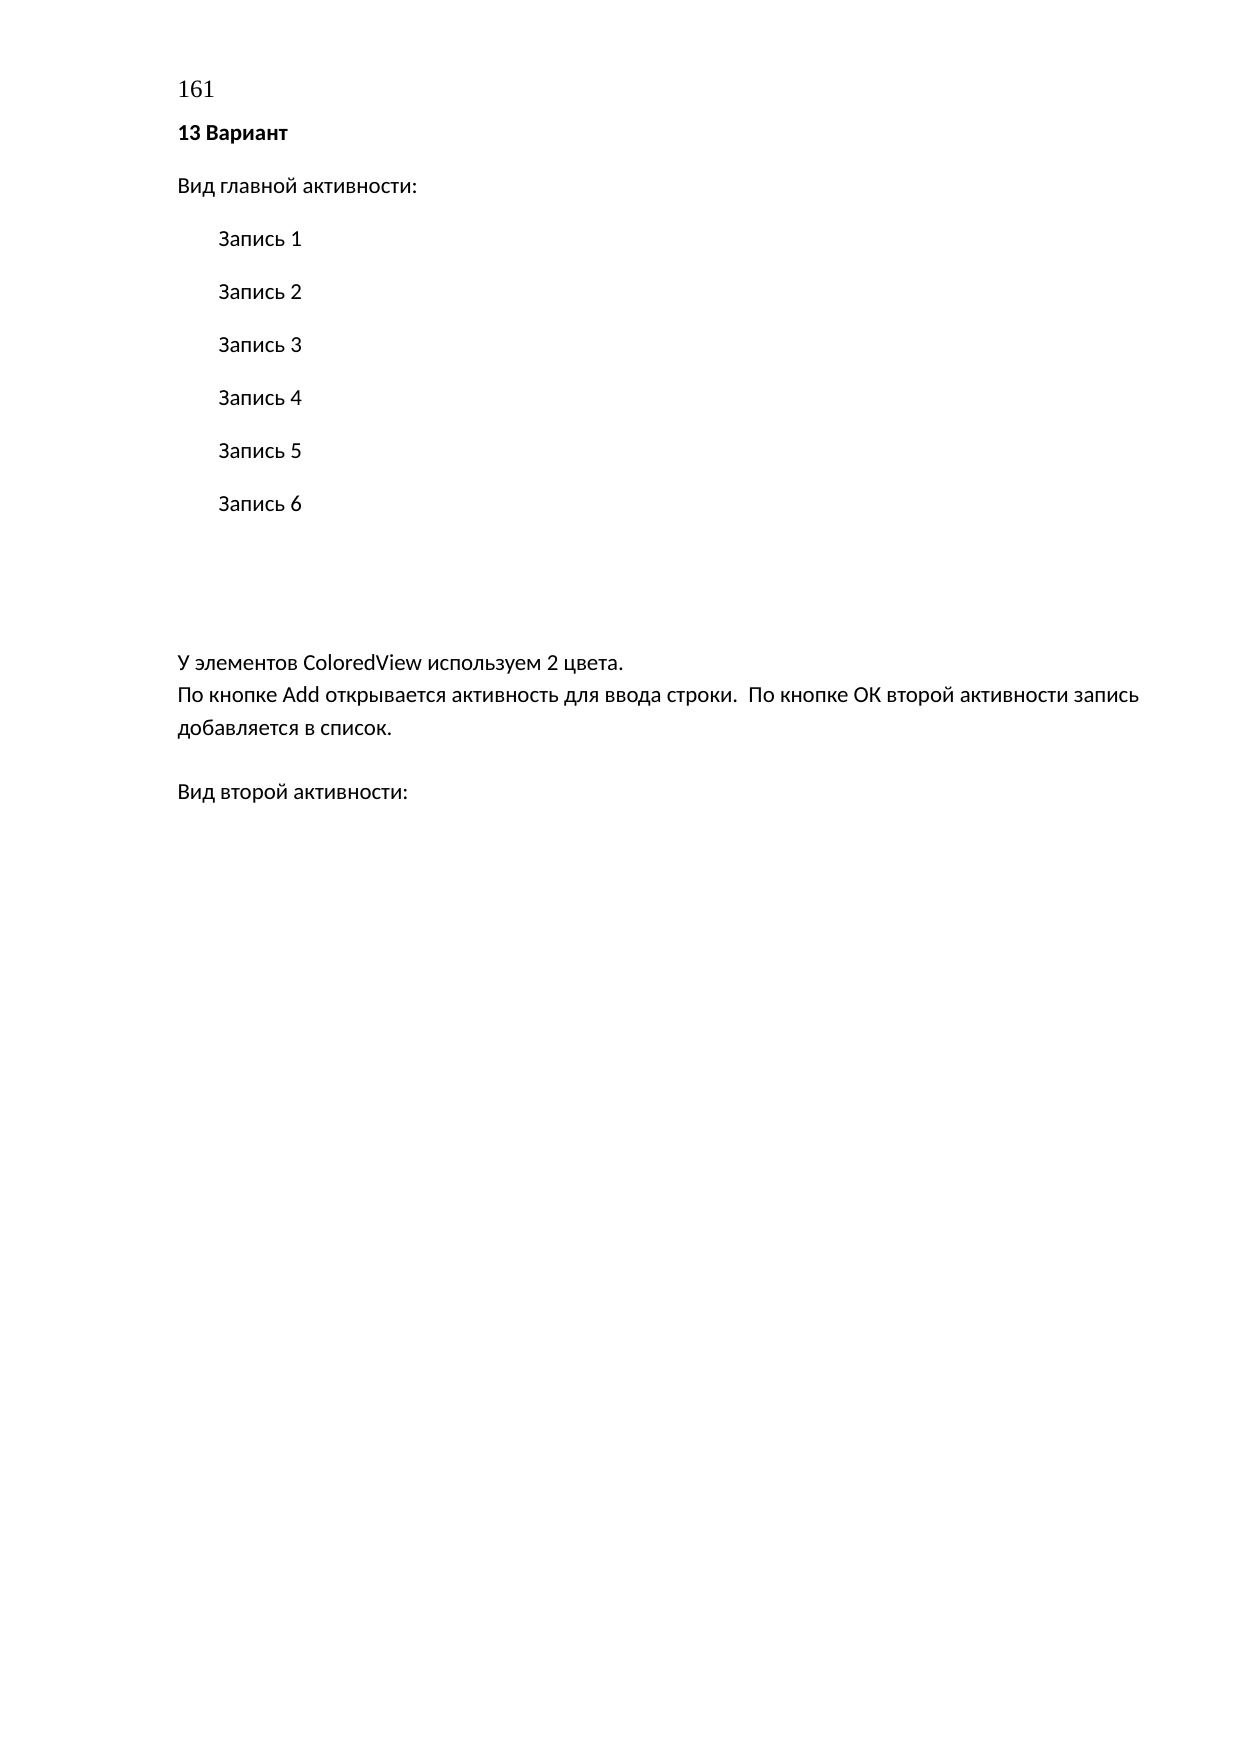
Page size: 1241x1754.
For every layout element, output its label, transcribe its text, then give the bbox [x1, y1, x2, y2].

text Запись 4 [177, 383, 1152, 411]
text Вид главной активности: [177, 171, 1152, 199]
text Запись 3 [177, 330, 1152, 358]
list По кнопке Add открывается активность для ввода строки. По кнопке ОК второй активности запись добавляется в список. [177, 681, 1152, 741]
text 13 Вариант [177, 118, 1152, 146]
text Запись 1 [177, 224, 1152, 252]
list У элементов ColoredView используем 2 цвета. [177, 648, 1152, 676]
text Вид второй активности: [177, 777, 1152, 805]
text Запись 2 [177, 277, 1152, 305]
text Запись 5 [177, 436, 1152, 464]
text Запись 6 [177, 489, 1152, 517]
